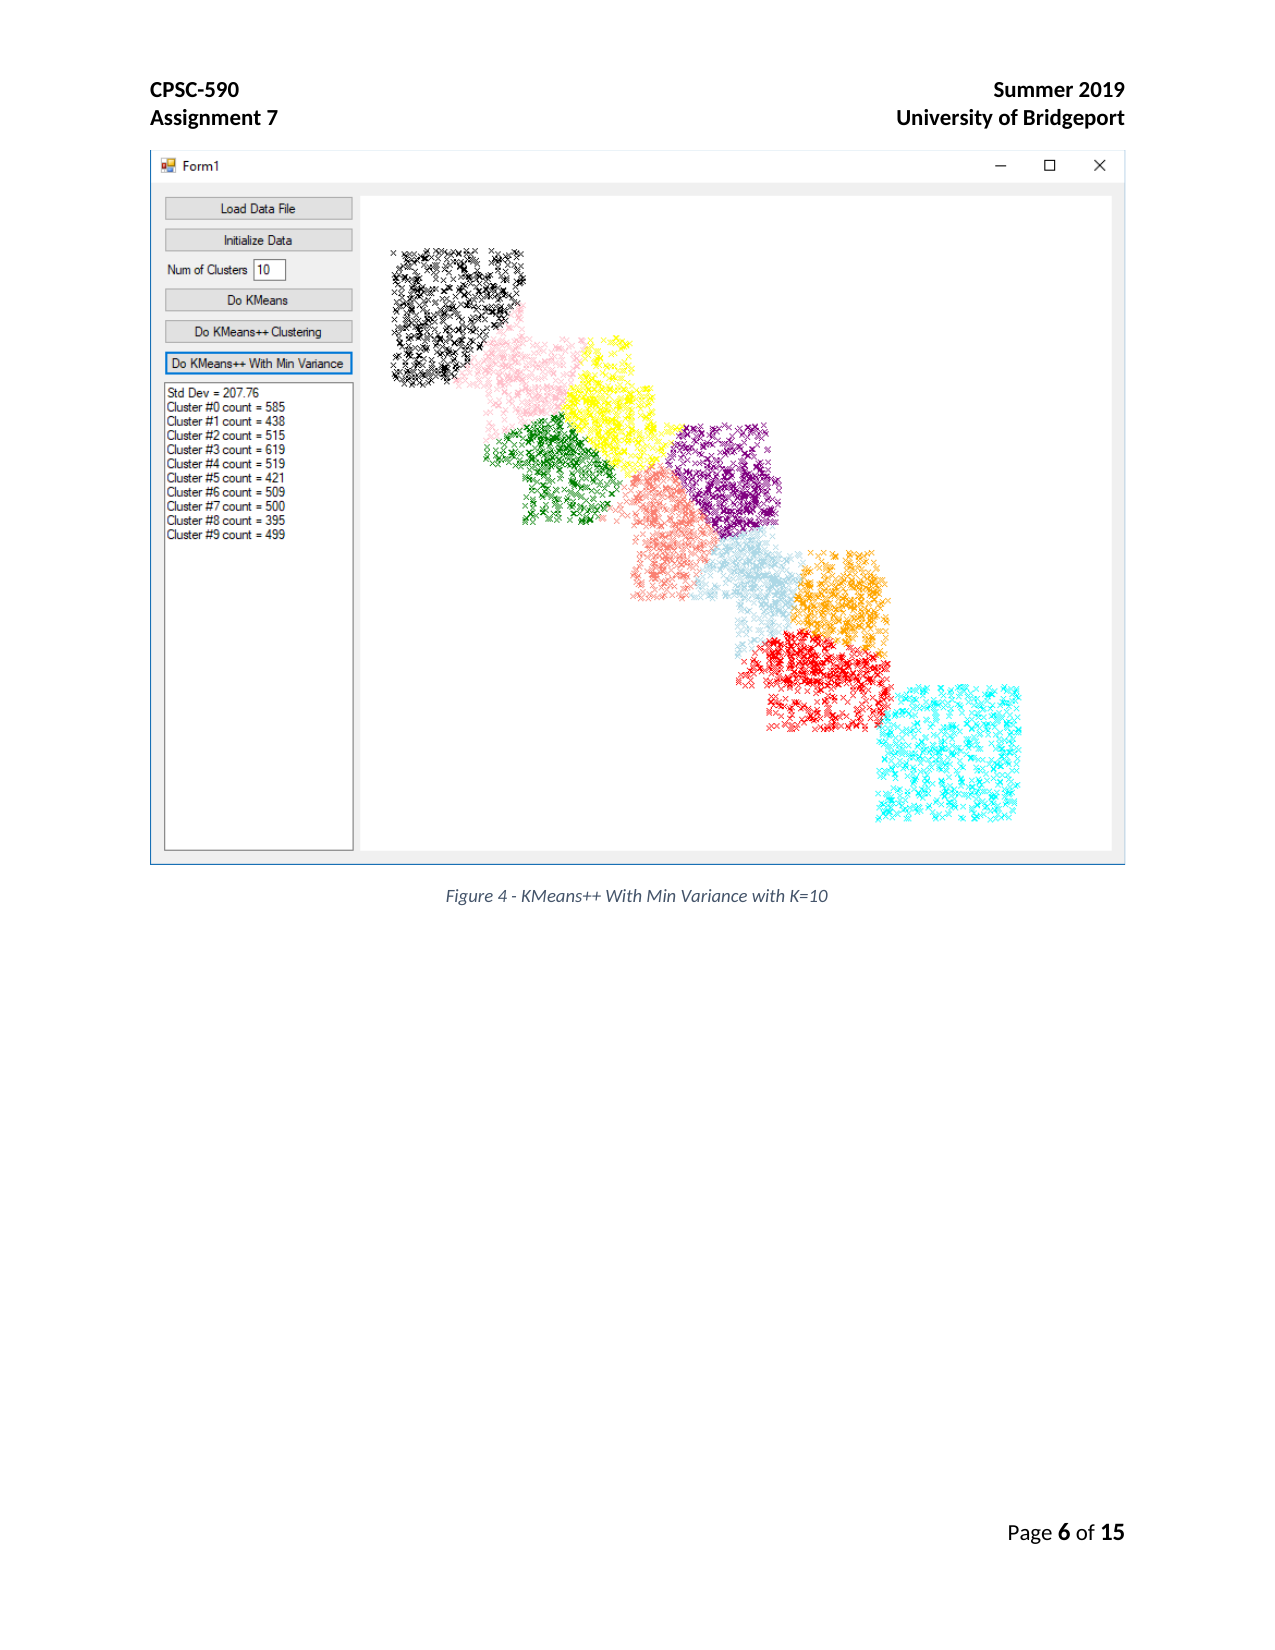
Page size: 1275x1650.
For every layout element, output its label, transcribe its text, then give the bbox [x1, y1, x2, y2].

picture [150, 150, 1125, 865]
text Figure 4 - KMeans++ With Min Variance with K=10 [150, 884, 1125, 907]
